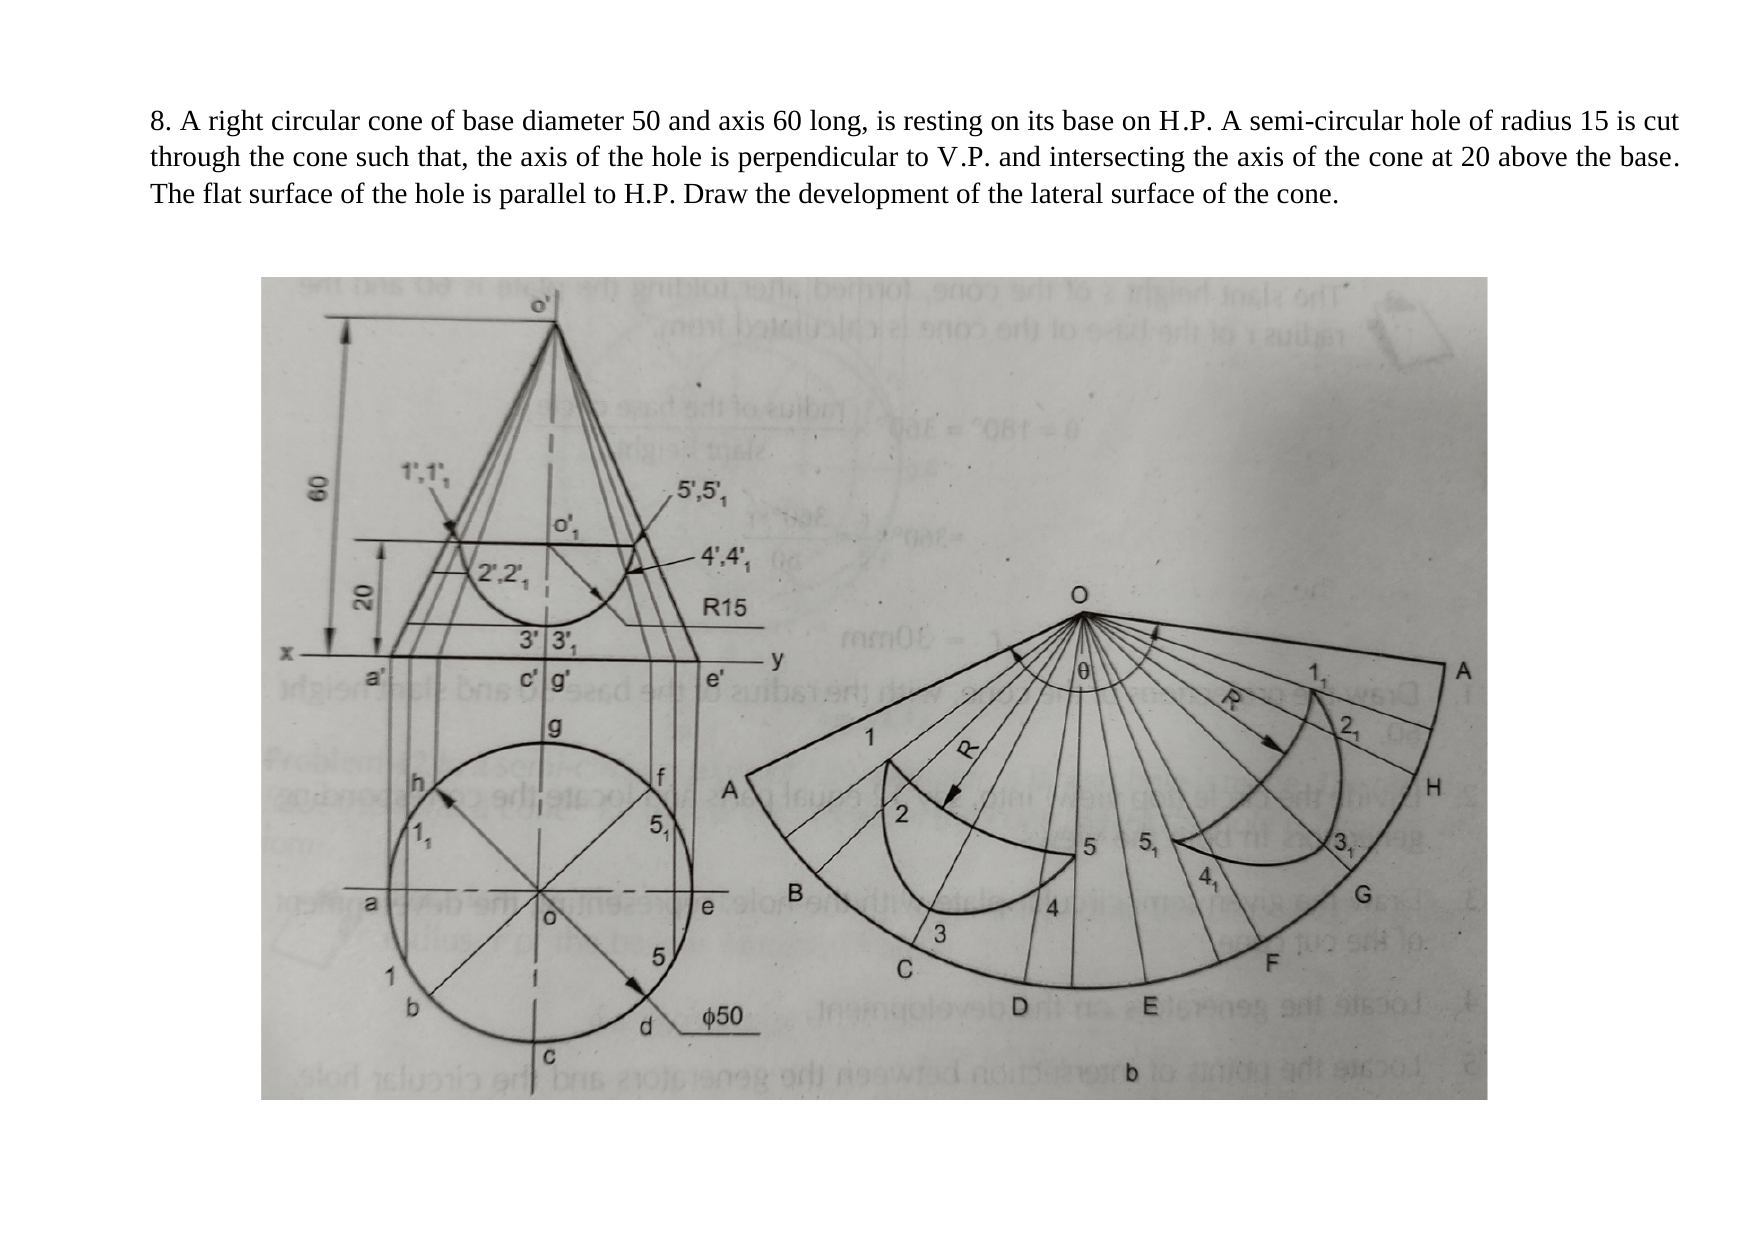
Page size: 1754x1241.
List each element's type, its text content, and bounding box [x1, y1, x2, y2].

picture [253, 277, 1489, 1100]
text 8. A right circular cone of base diameter 50 and axis 60 long, is resting on its base on H.P. A semi-circular hole of radius 15 is cut through the cone such that, the axis of the hole is perpendicular to V.P. and intersecting the axis of the cone at 20 above the base. The flat surface of the hole is parallel to H.P. Draw the development of the lateral surface of the cone. [150, 103, 1680, 209]
